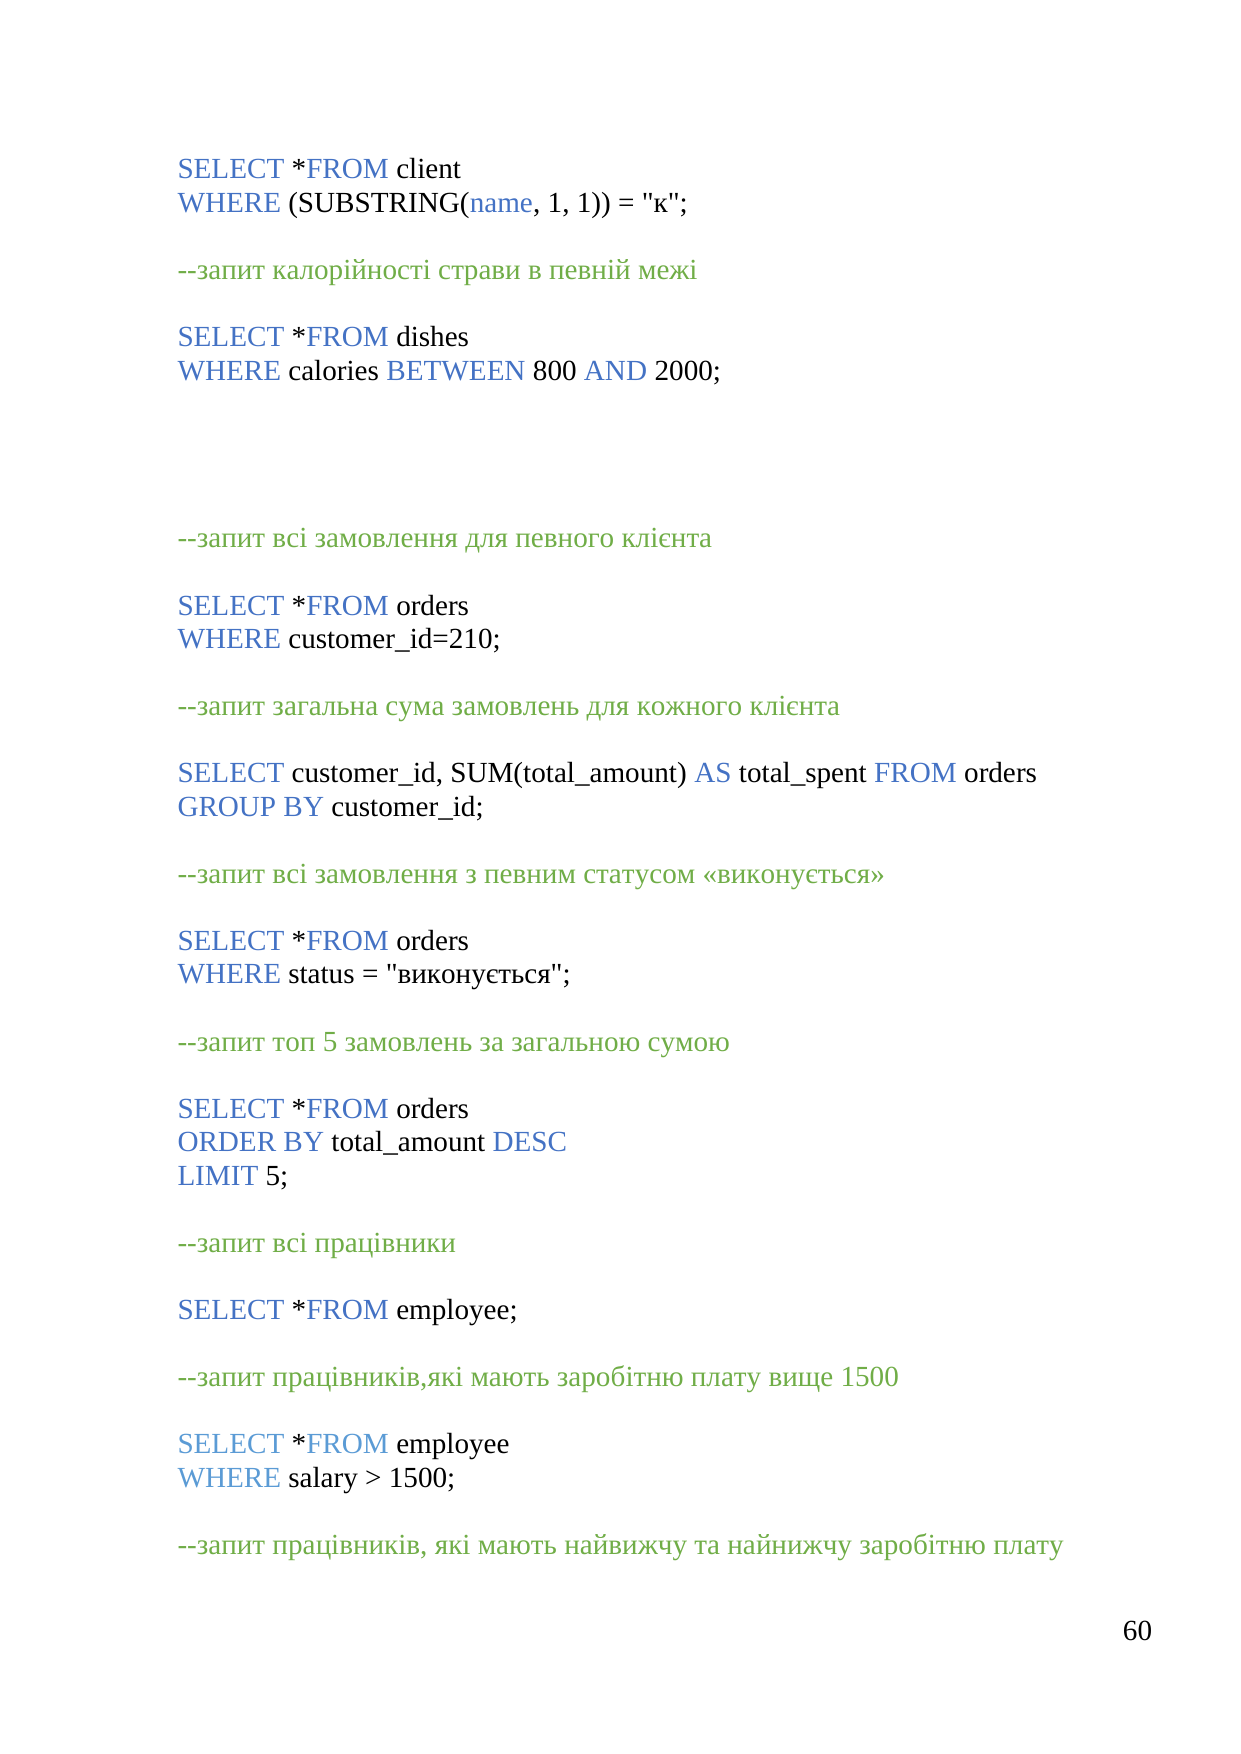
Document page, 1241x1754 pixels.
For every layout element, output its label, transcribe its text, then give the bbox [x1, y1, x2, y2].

text --запит працівників, які мають найвижчу та найнижчу заробітню плату [177, 1527, 1152, 1560]
text SELECT *FROM employee [177, 1426, 1152, 1460]
text GROUP BY customer_id; [177, 789, 1152, 822]
text WHERE calories BETWEEN 800 AND 2000; [177, 353, 1152, 386]
text WHERE (SUBSTRING(name, 1, 1)) = "к"; [177, 185, 1152, 219]
text LIMIT 5; [177, 1158, 1152, 1191]
text --запит топ 5 замовлень за загальною сумою [177, 1024, 1152, 1057]
text WHERE status = "виконується"; [177, 957, 1152, 990]
text --запит загальна сума замовлень для кожного клієнта [177, 688, 1152, 722]
text --запит всі замовлення для певного клієнта [177, 521, 1152, 554]
text SELECT *FROM dishes [177, 319, 1152, 353]
text SELECT *FROM orders [177, 1091, 1152, 1124]
text WHERE salary > 1500; [177, 1460, 1152, 1493]
text SELECT customer_id, SUM(total_amount) AS total_spent FROM orders [177, 755, 1152, 789]
text --запит працівників,які мають заробітню плату вище 1500 [177, 1359, 1152, 1393]
text SELECT *FROM employee; [177, 1292, 1152, 1326]
text ORDER BY total_amount DESC [177, 1124, 1152, 1158]
text --запит калорійності страви в певній межі [177, 252, 1152, 286]
text --запит всі працівники [177, 1225, 1152, 1258]
text SELECT *FROM orders [177, 588, 1152, 621]
text --запит всі замовлення з певним статусом «виконується» [177, 856, 1152, 889]
text WHERE customer_id=210; [177, 621, 1152, 655]
text SELECT *FROM client [177, 152, 1152, 185]
text SELECT *FROM orders [177, 923, 1152, 957]
